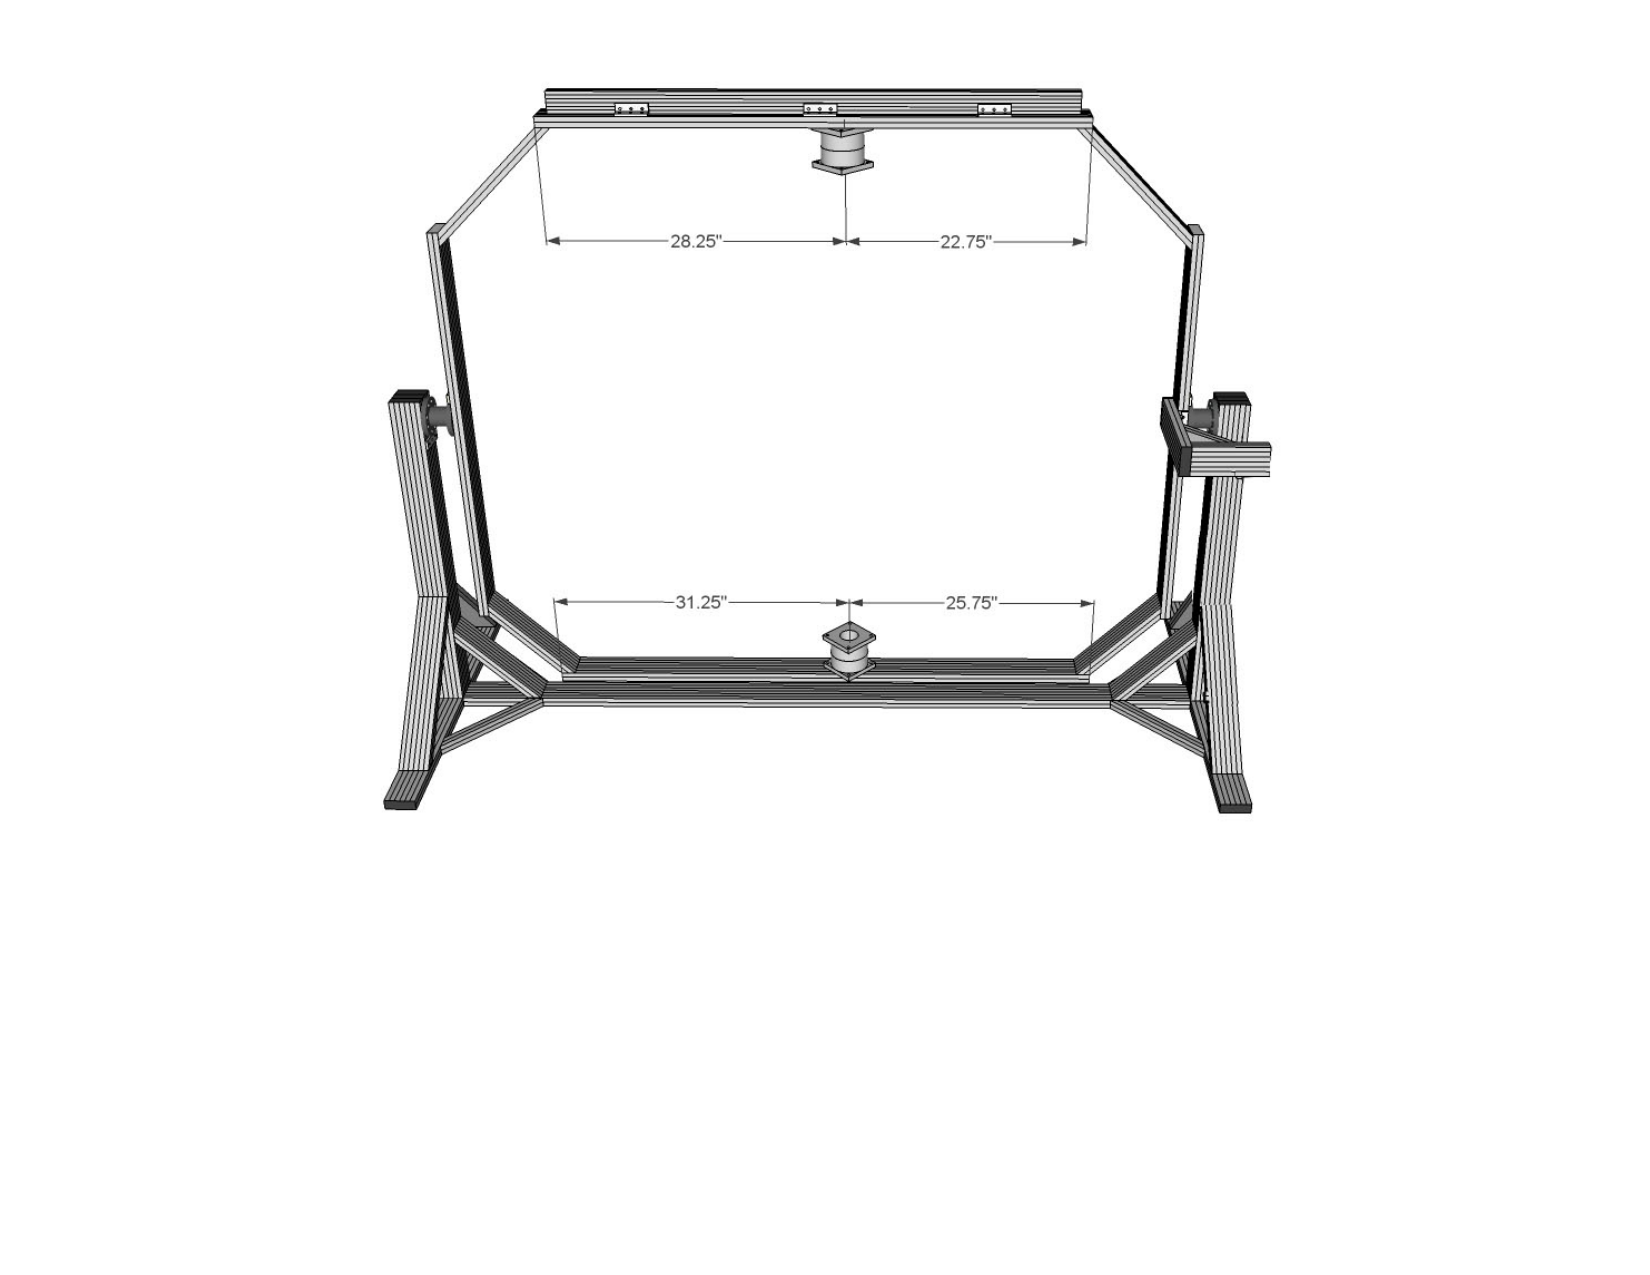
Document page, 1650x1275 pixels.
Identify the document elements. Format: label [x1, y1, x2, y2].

picture [105, 37, 1650, 847]
